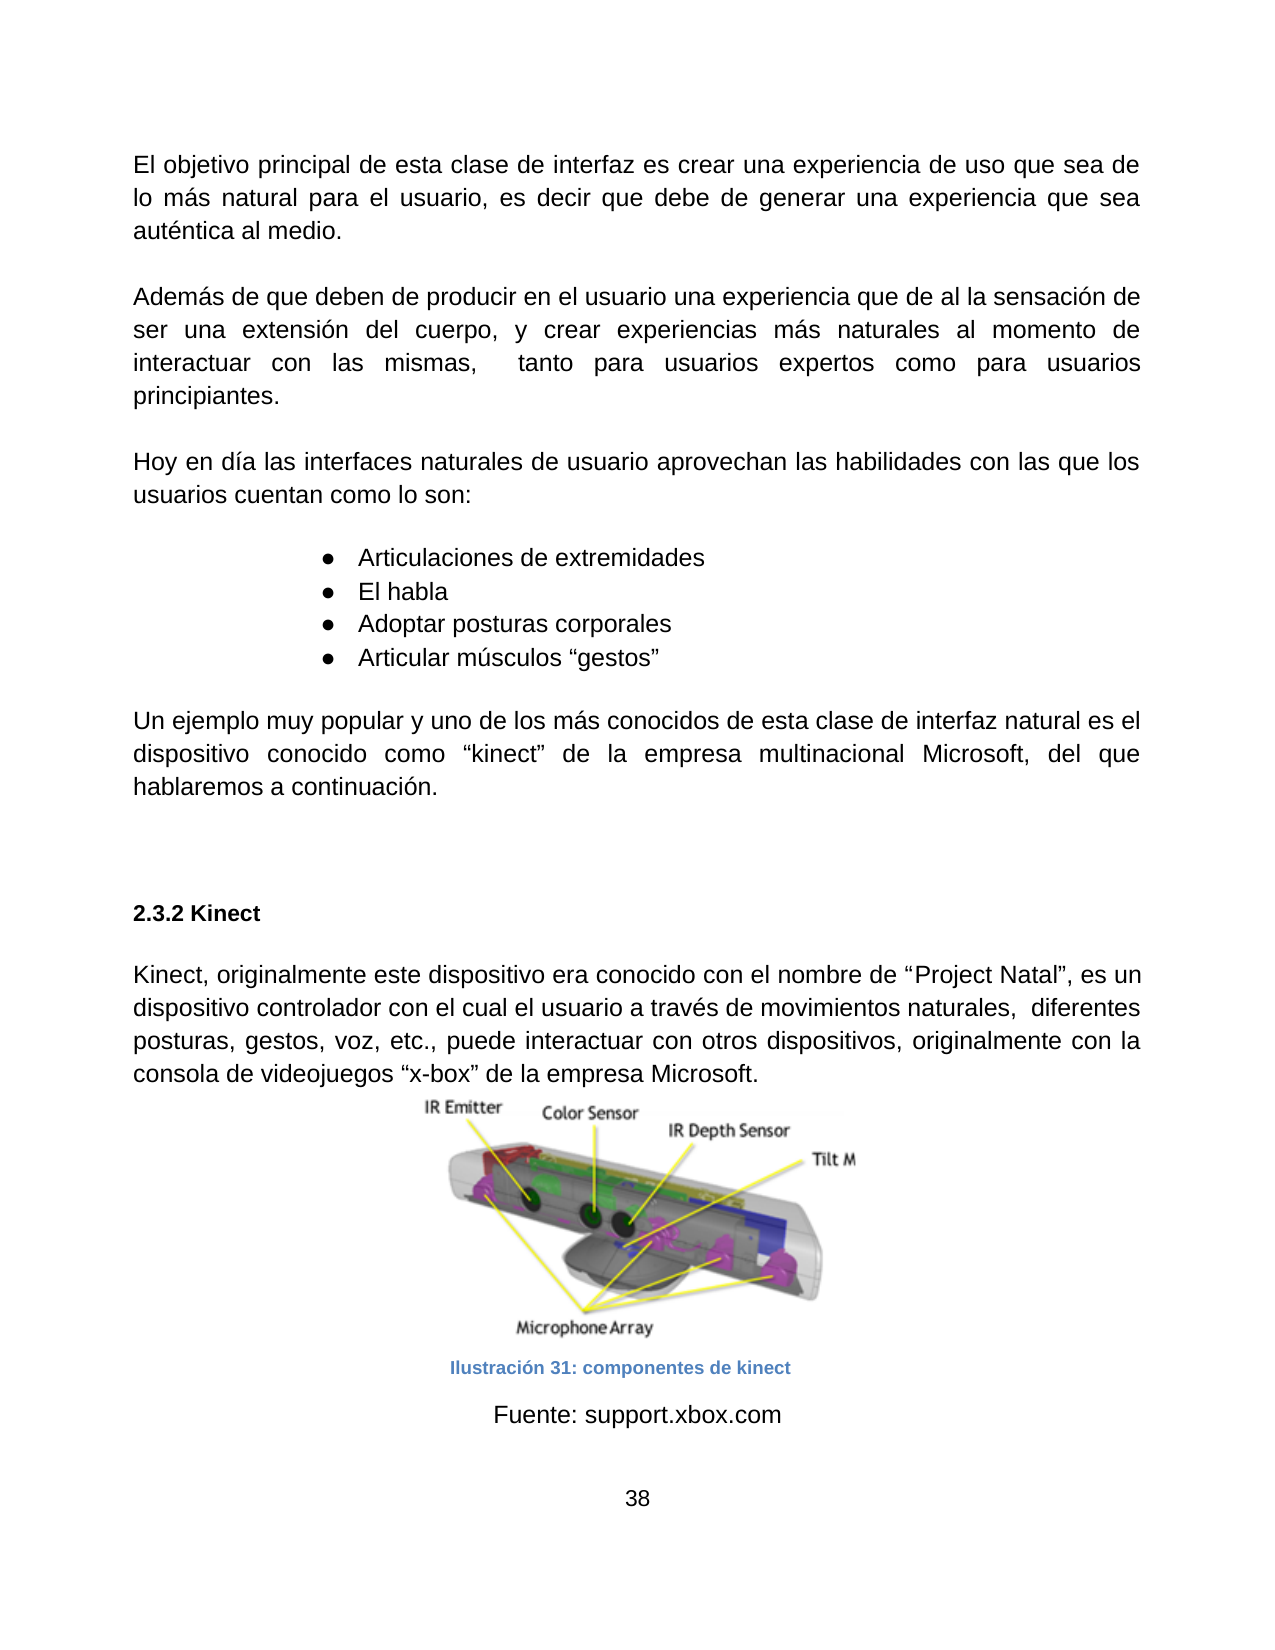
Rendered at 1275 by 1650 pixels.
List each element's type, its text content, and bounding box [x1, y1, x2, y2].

list Articulaciones de extremidades [320, 543, 1142, 572]
text Fuente: support.xbox.com [133, 1399, 1142, 1428]
subtitle 2.3.2 Kinect [133, 899, 1142, 926]
list Articular músculos “gestos” [320, 642, 1142, 671]
text Un ejemplo muy popular y uno de los más conocidos de esta clase de interfaz natural es el dispositivo conocido como “kinect” de la empresa multinacional Microsoft, del que hablaremos a continuación. [133, 706, 1142, 801]
list Adoptar posturas corporales [320, 609, 1142, 638]
text El objetivo principal de esta clase de interfaz es crear una experiencia de uso que sea de lo más natural para el usuario, es decir que debe de generar una experiencia que sea auténtica al medio. [133, 150, 1142, 245]
text Ilustración 31: componentes de kinect [133, 1357, 1142, 1379]
picture [419, 1092, 856, 1354]
text Kinect, originalmente este dispositivo era conocido con el nombre de “Project Natal”, es un dispositivo controlador con el cual el usuario a través de movimientos naturales, diferentes posturas, gestos, voz, etc., puede interactuar con otros dispositivos, originalmente con la consola de videojuegos “x-box” de la empresa Microsoft. [133, 960, 1142, 1088]
text Además de que deben de producir en el usuario una experiencia que de al la sensación de ser una extensión del cuerpo, y crear experiencias más naturales al momento de interactuar con las mismas, tanto para usuarios expertos como para usuarios principiantes. [133, 282, 1142, 410]
list El habla [320, 576, 1142, 605]
text Hoy en día las interfaces naturales de usuario aprovechan las habilidades con las que los usuarios cuentan como lo son: [133, 447, 1142, 509]
